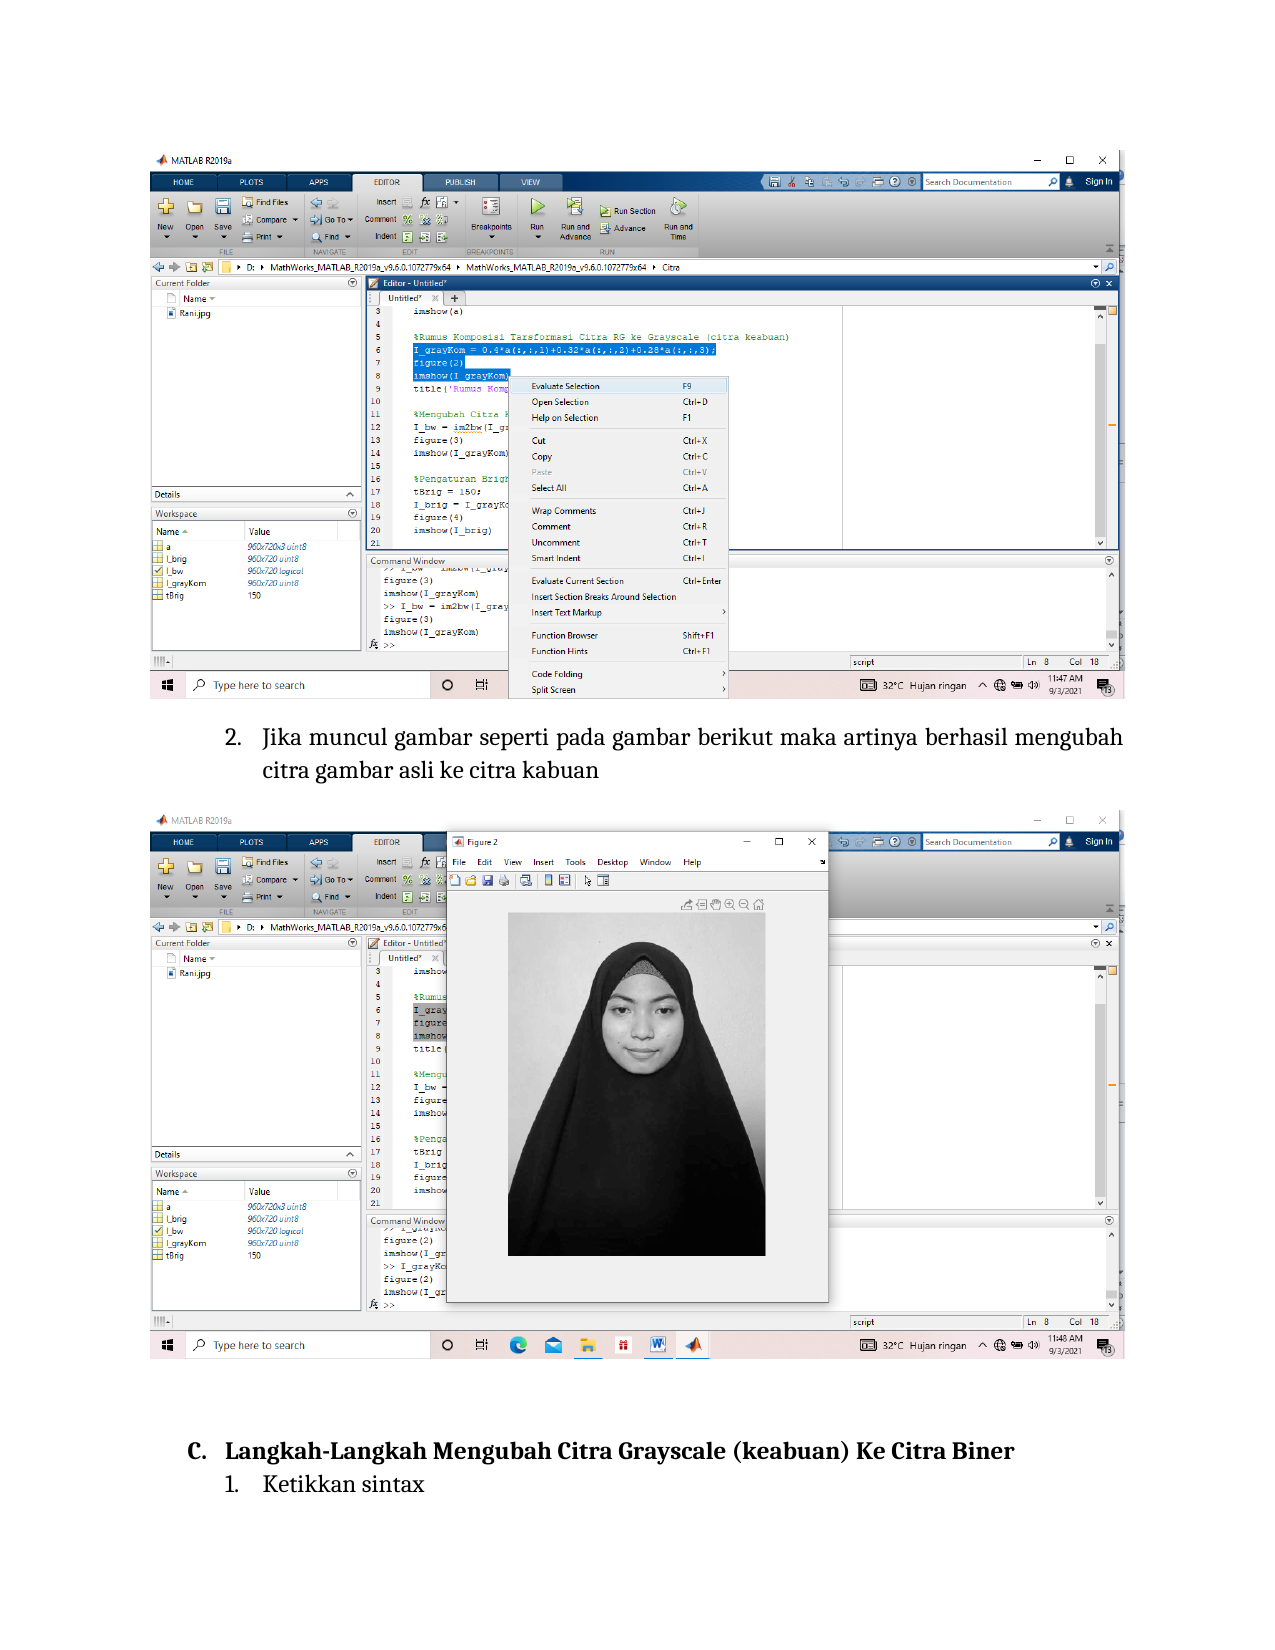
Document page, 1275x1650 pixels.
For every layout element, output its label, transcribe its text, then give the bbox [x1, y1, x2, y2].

picture [150, 810, 1125, 1359]
list Jika muncul gambar seperti pada gambar berikut maka artinya berhasil mengubah citra gambar asli ke citra kabuan [225, 723, 1125, 785]
list Langkah-Langkah Mengubah Citra Grayscale (keabuan) Ke Citra Biner [187, 1437, 1125, 1466]
list Ketikkan sintax [225, 1470, 1125, 1499]
picture [150, 150, 1125, 699]
